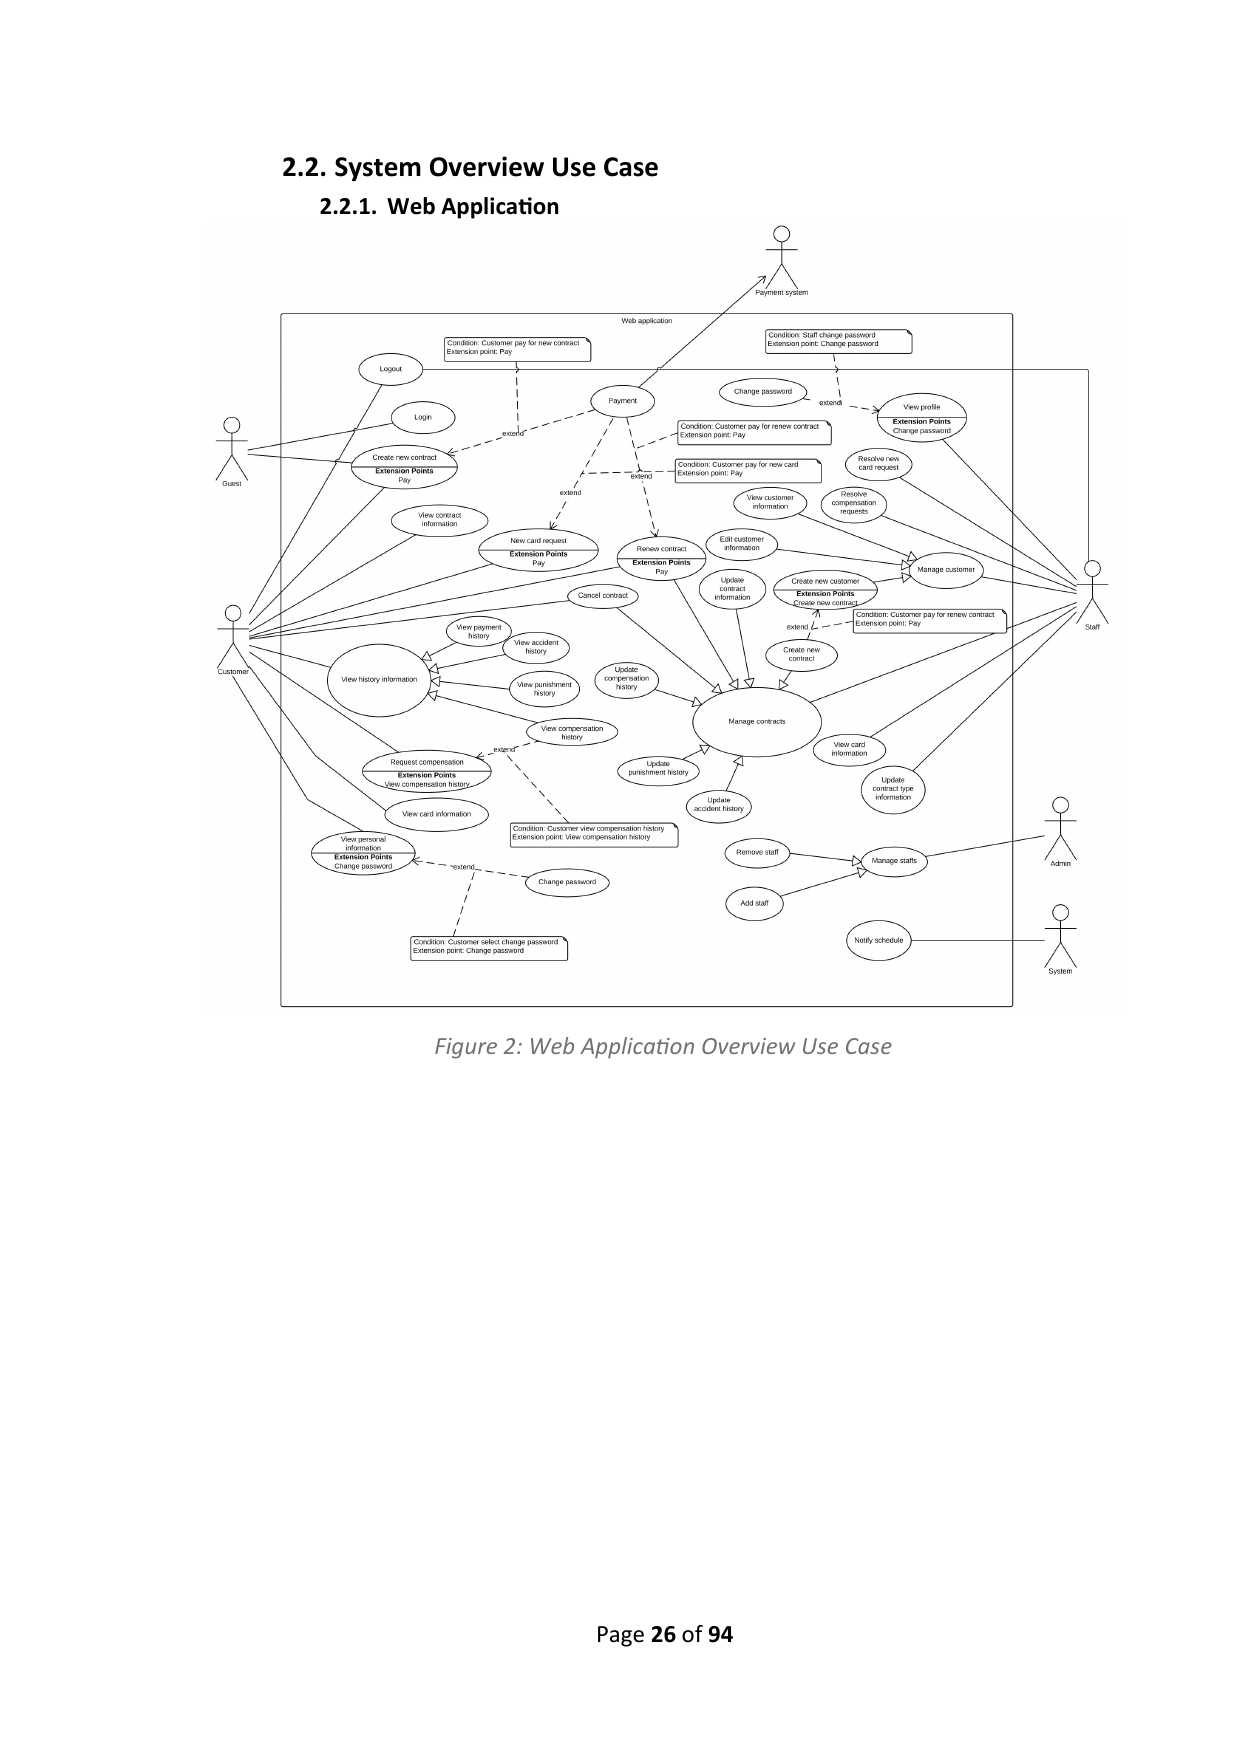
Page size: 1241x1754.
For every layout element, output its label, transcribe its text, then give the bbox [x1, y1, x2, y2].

subtitle System Overview Use Case [282, 148, 1122, 183]
subtitle Web Application [319, 190, 1122, 221]
picture [207, 223, 1122, 1011]
text Figure : Web Application Overview Use Case [207, 1030, 1122, 1060]
